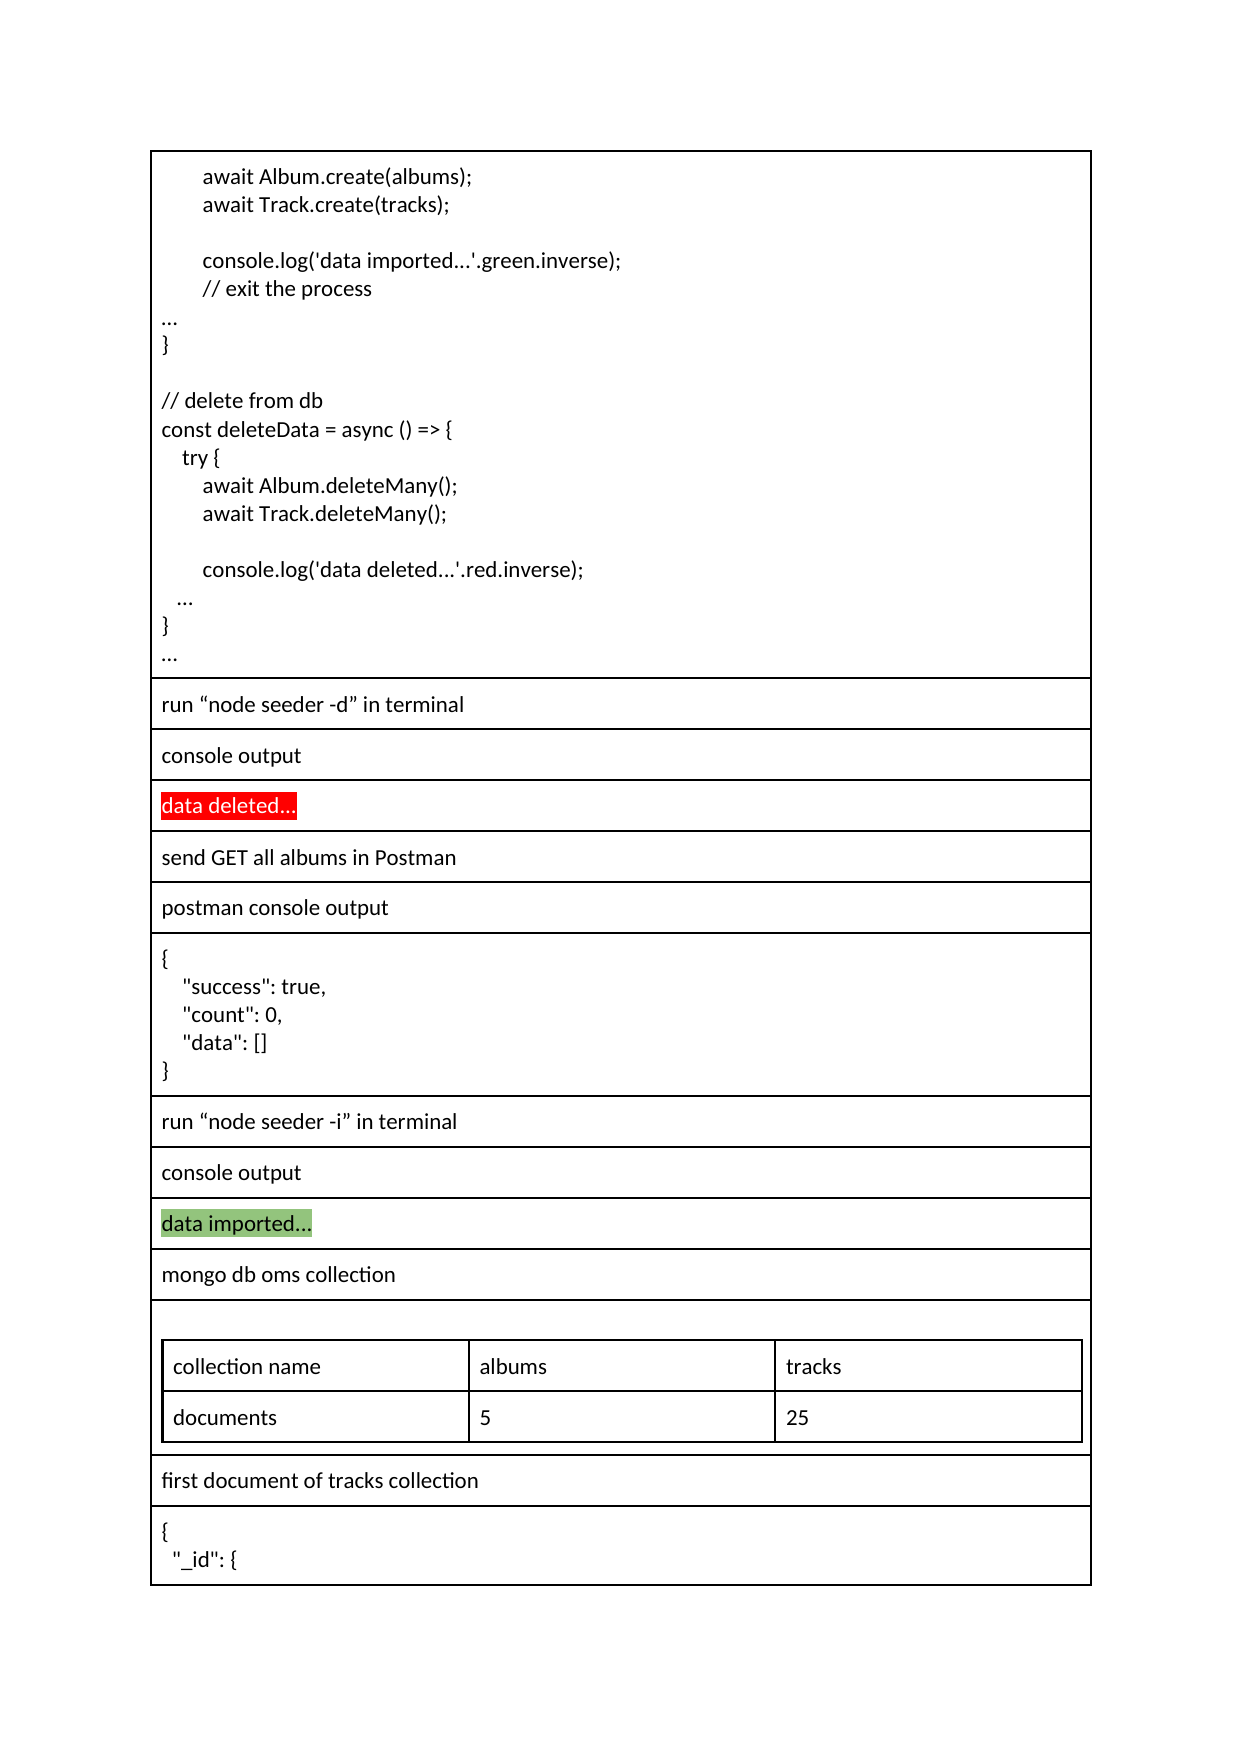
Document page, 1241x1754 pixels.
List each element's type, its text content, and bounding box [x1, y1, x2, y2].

table_cell console output [152, 1148, 1090, 1197]
table_cell run “node seeder -d” in terminal [152, 679, 1090, 728]
table_cell run “node seeder -i” in terminal [152, 1097, 1090, 1146]
table_cell send GET all albums in Postman [152, 832, 1090, 881]
table_cell data deleted... [152, 781, 1090, 830]
table_cell first document of tracks collection [152, 1456, 1090, 1505]
table_cell mongo db oms collection [152, 1250, 1090, 1299]
table_cell data imported... [152, 1199, 1090, 1248]
table_cell { "success": true, "count": 0, "data": [] } [152, 934, 1090, 1095]
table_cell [152, 1507, 1090, 1584]
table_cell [152, 152, 1090, 677]
table_cell postman console output [152, 883, 1090, 932]
table_cell [152, 1301, 1090, 1454]
table_cell console output [152, 730, 1090, 779]
